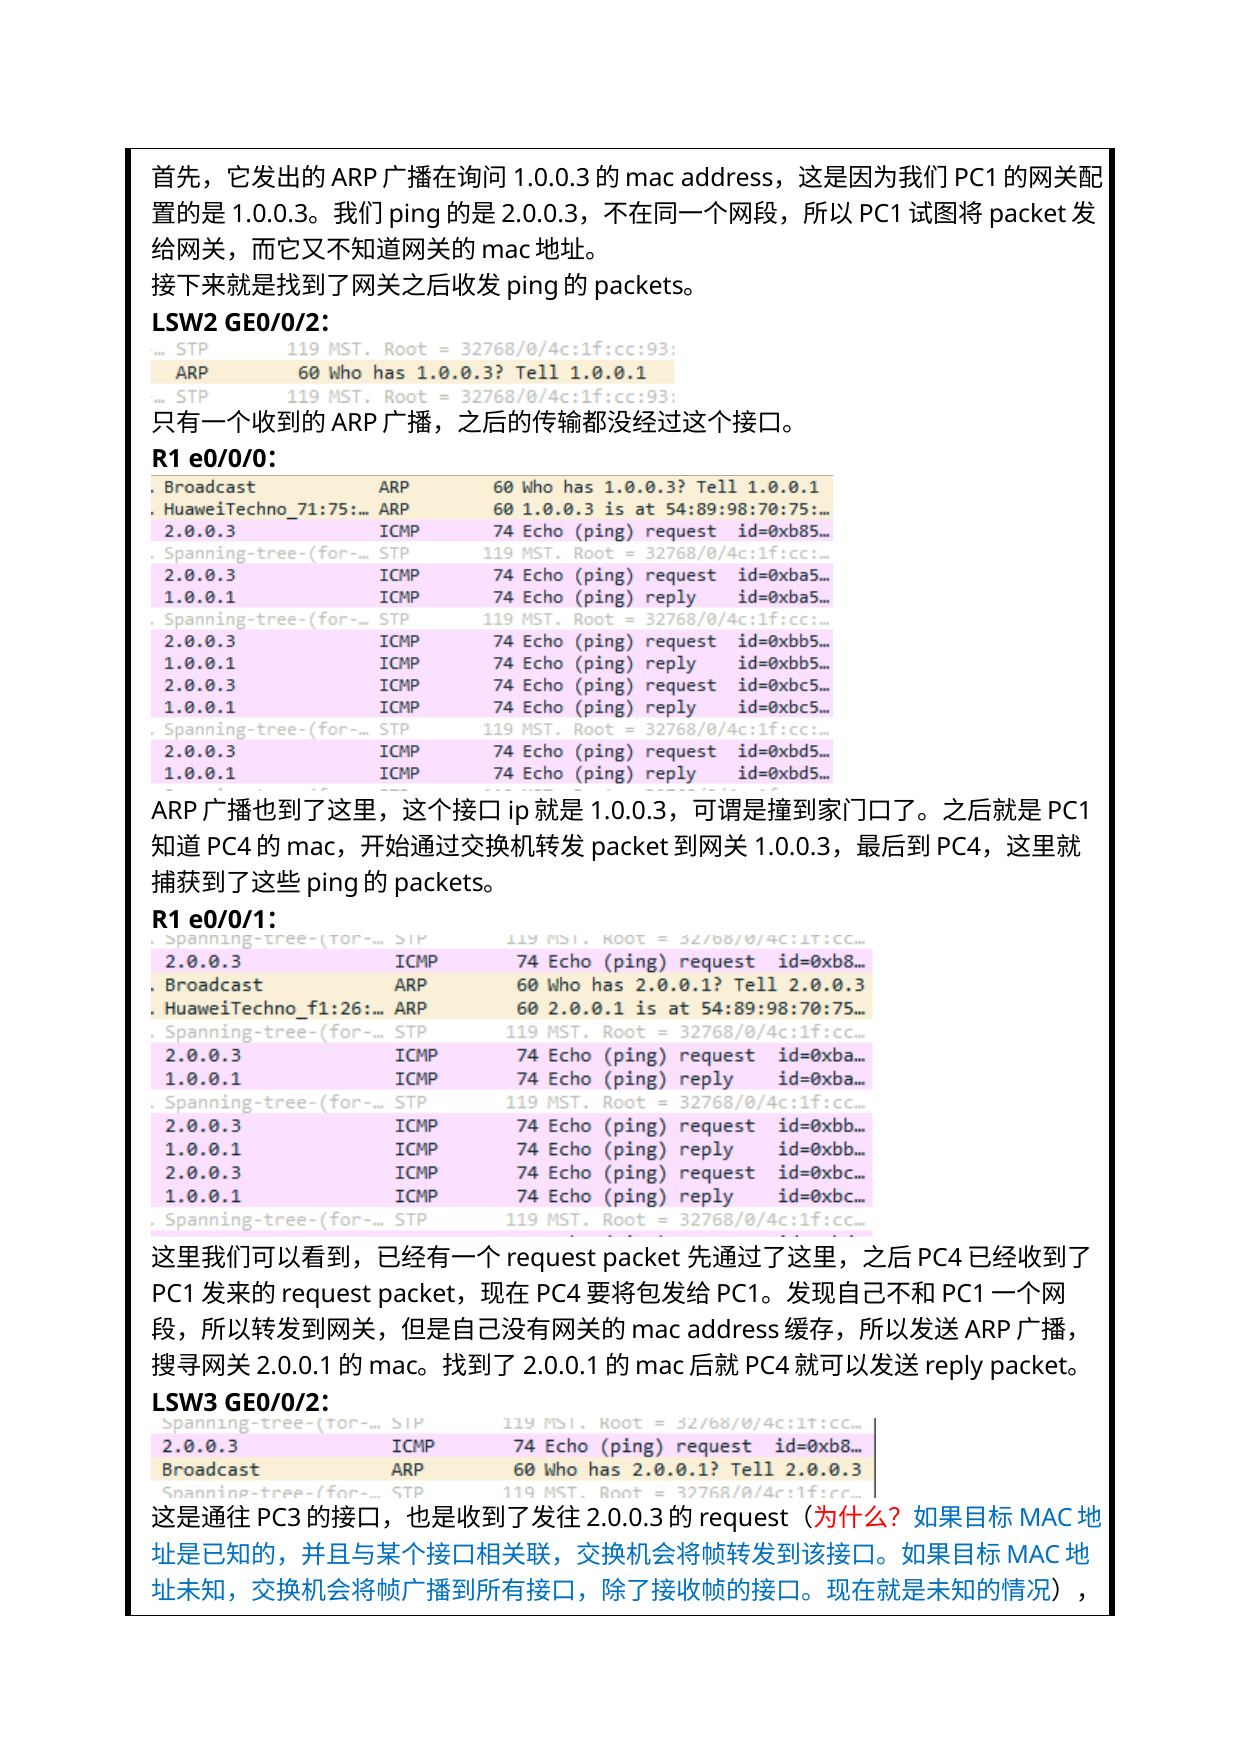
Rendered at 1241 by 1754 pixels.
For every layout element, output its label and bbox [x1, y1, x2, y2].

table_cell [131, 149, 1109, 1615]
picture [151, 1418, 876, 1498]
picture [151, 338, 675, 403]
picture [151, 475, 834, 791]
picture [151, 935, 873, 1237]
